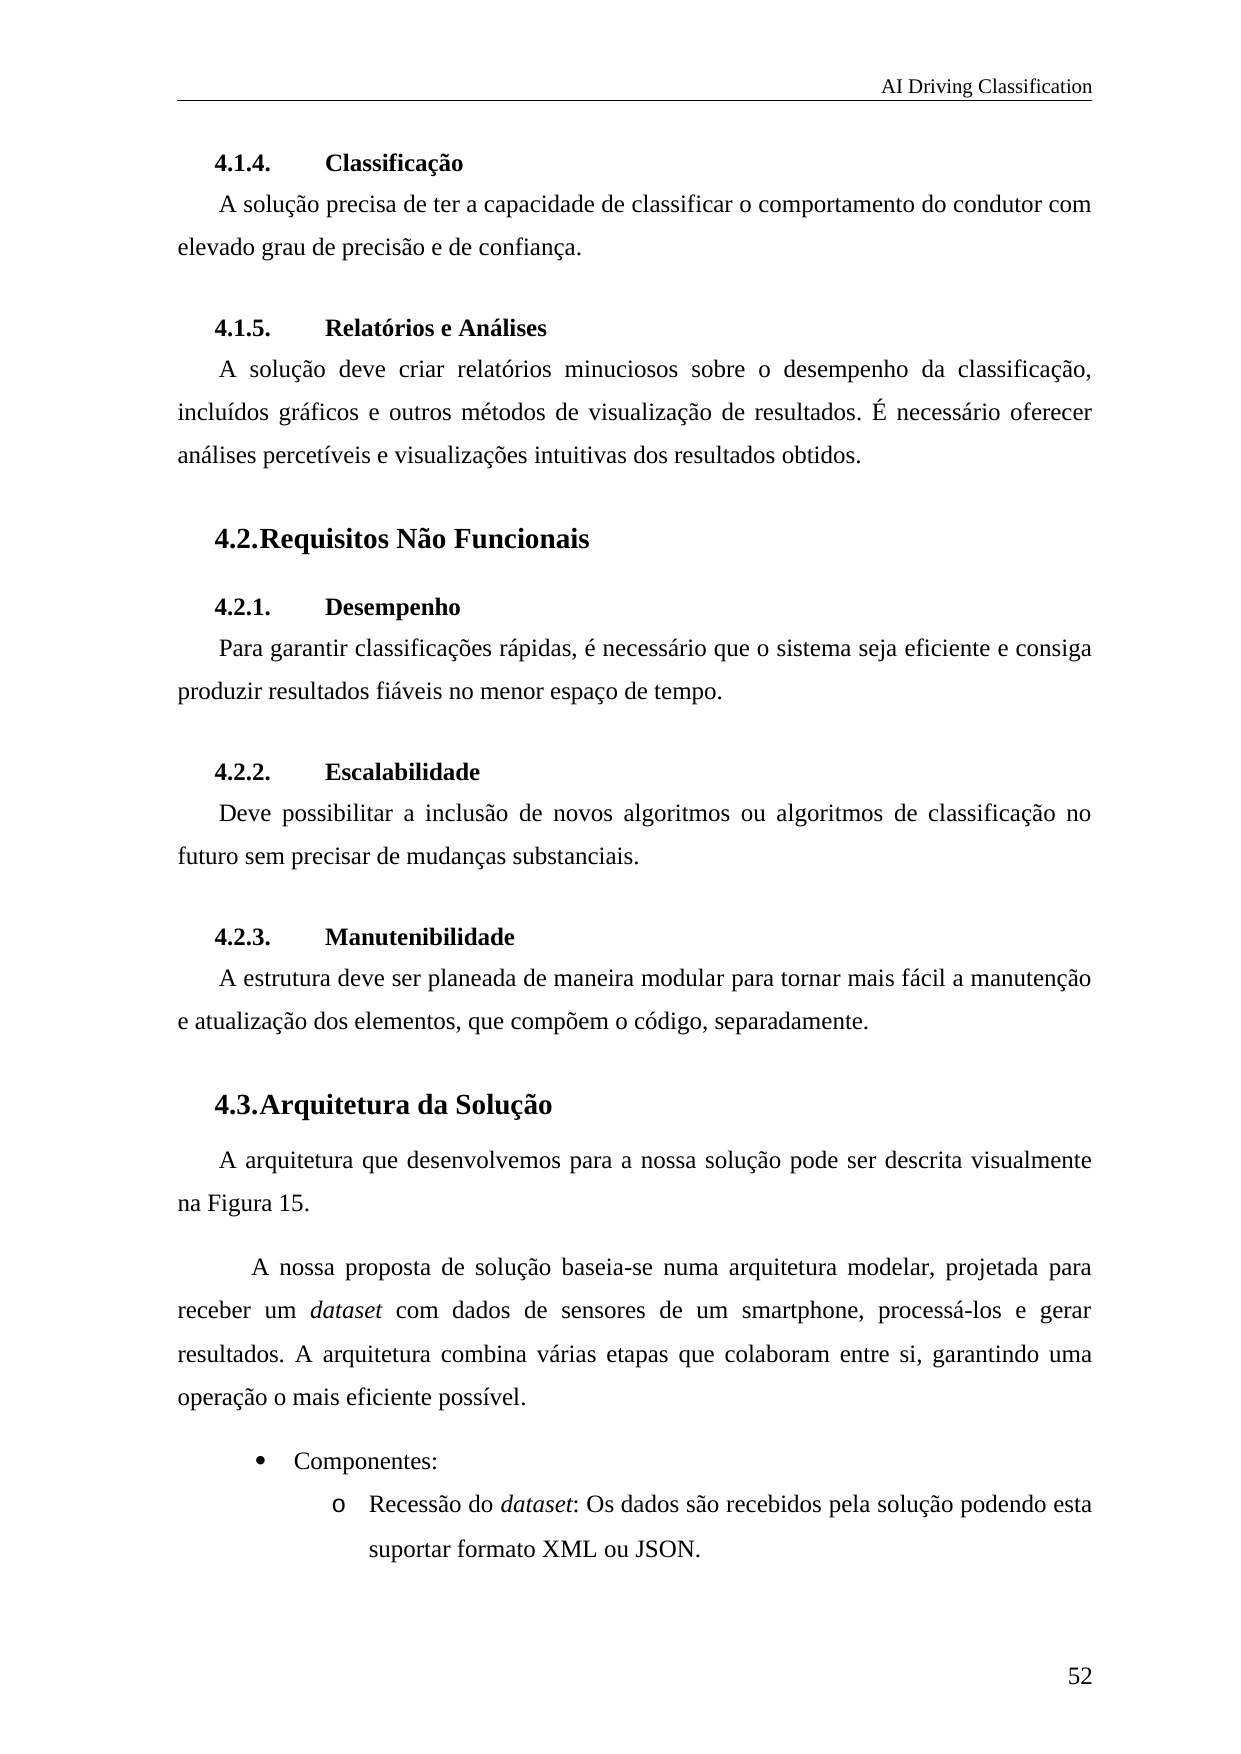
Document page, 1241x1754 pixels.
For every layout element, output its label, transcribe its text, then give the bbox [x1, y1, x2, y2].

subtitle Desempenho [214, 592, 1092, 621]
text A solução precisa de ter a capacidade de classificar o comportamento do condutor com elevado grau de precisão e de confiança. [177, 189, 1092, 261]
text Para garantir classificações rápidas, é necessário que o sistema seja eficiente e consiga produzir resultados fiáveis no menor espaço de tempo. [177, 633, 1092, 705]
text Deve possibilitar a inclusão de novos algoritmos ou algoritmos de classificação no futuro sem precisar de mudanças substanciais. [177, 798, 1092, 870]
text A estrutura deve ser planeada de maneira modular para tornar mais fácil a manutenção e atualização dos elementos, que compõem o código, separadamente. [177, 963, 1092, 1035]
list Recessão do dataset: Os dados são recebidos pela solução podendo esta suportar formato XML ou JSON. [331, 1489, 1092, 1563]
subtitle Classificação [214, 148, 1092, 176]
text A solução deve criar relatórios minuciosos sobre o desempenho da classificação, incluídos gráficos e outros métodos de visualização de resultados. É necessário oferecer análises percetíveis e visualizações intuitivas dos resultados obtidos. [177, 354, 1092, 469]
subtitle Relatórios e Análises [214, 313, 1092, 341]
subtitle Escalabilidade [214, 757, 1092, 786]
text A nossa proposta de solução baseia-se numa arquitetura modelar, projetada para receber um dataset com dados de sensores de um smartphone, processá-los e gerar resultados. A arquitetura combina várias etapas que colaboram entre si, garantindo uma operação o mais eficiente possível. [177, 1252, 1092, 1411]
subtitle Arquitetura da Solução [214, 1087, 1092, 1120]
subtitle Requisitos Não Funcionais [214, 521, 1092, 554]
subtitle Manutenibilidade [214, 922, 1092, 951]
list Componentes: [256, 1446, 1092, 1474]
